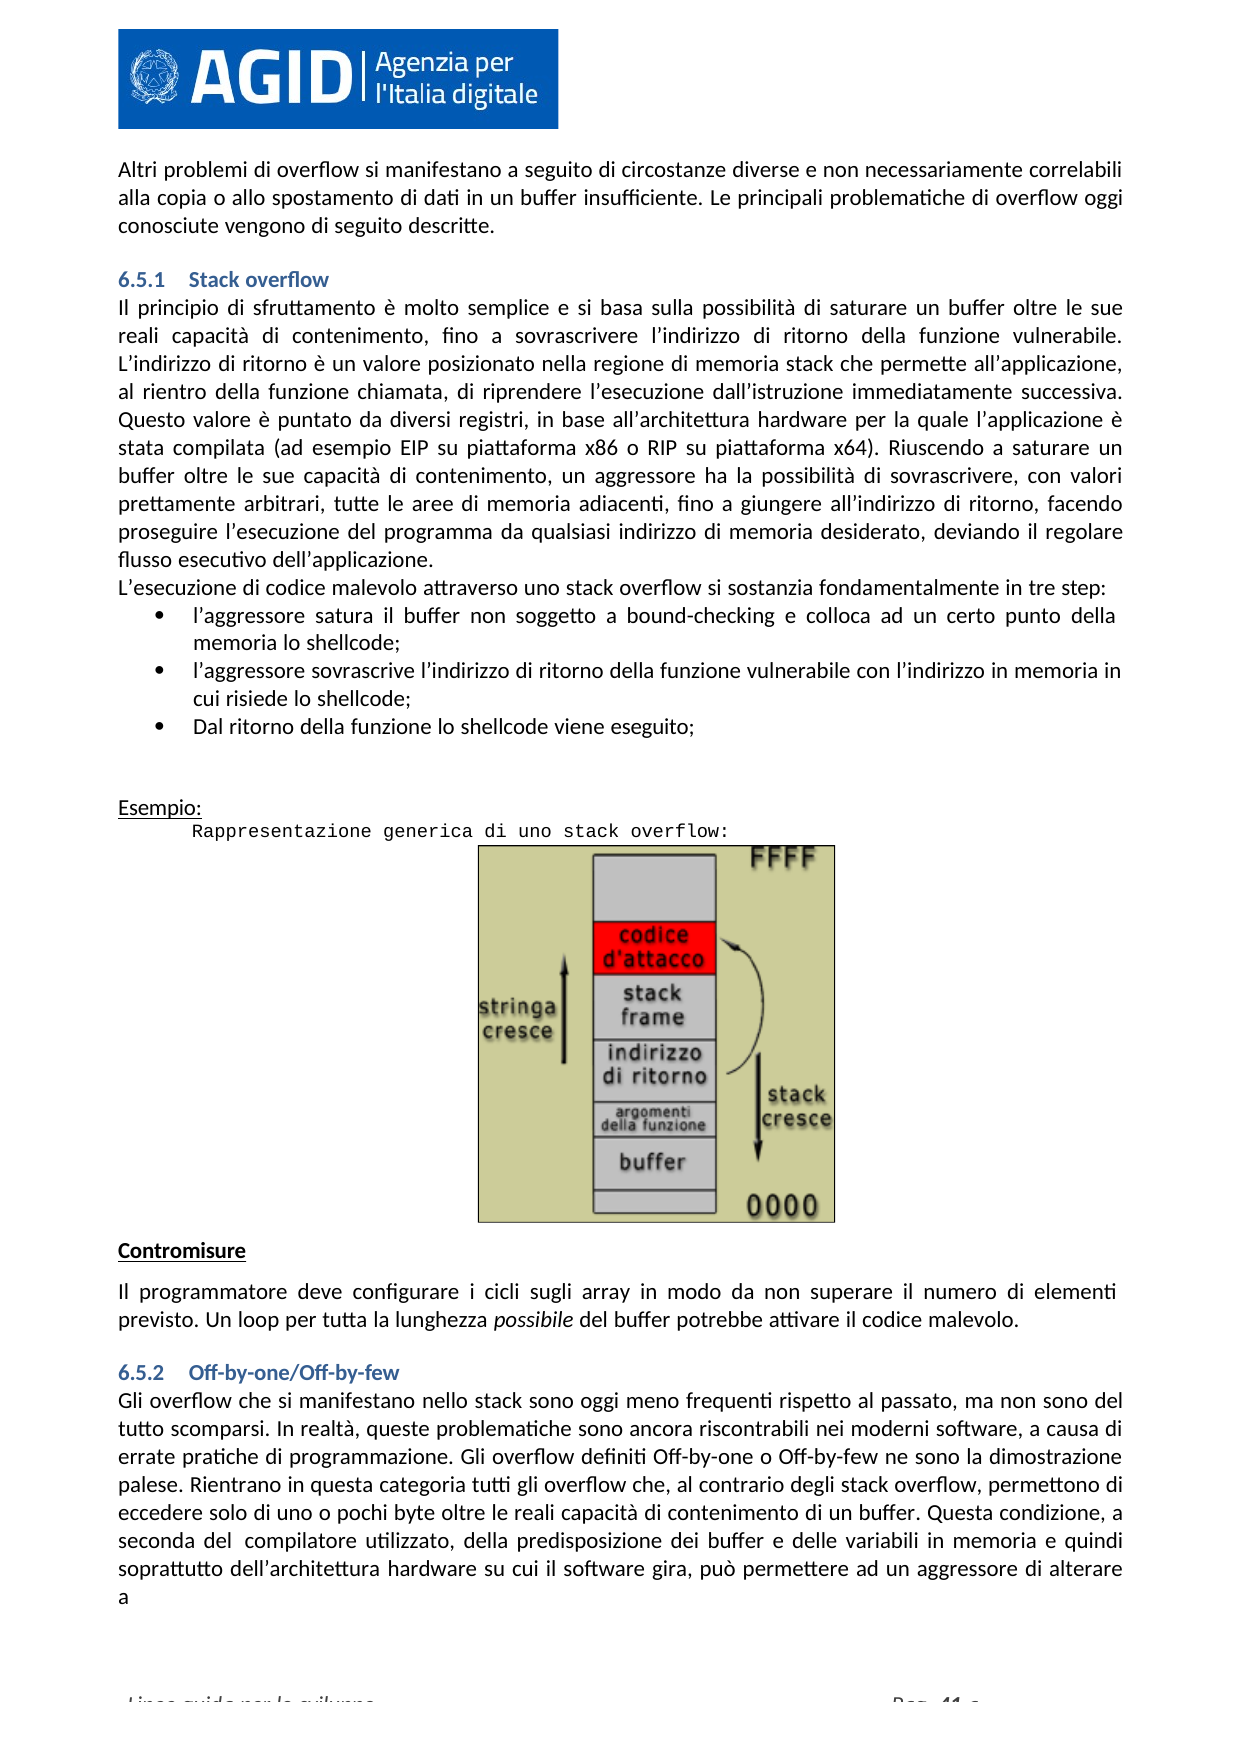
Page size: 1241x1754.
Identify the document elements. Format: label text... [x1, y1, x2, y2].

subtitle Off-by-one/Off-by-few [118, 1358, 1194, 1386]
picture [479, 847, 834, 857]
text Il principio di sfruttamento è molto semplice e si basa sulla possibilità di saturare un buffer oltre le sue reali capacità di contenimento, fino a sovrascrivere l’indirizzo di ritorno della funzione vulnerabile. L’indirizzo di ritorno è un valore posizionato nella regione di memoria stack che permette all’applicazione, al rientro della funzione chiamata, di riprendere l’esecuzione dall’istruzione immediatamente successiva. Questo valore è puntato da diversi registri, in base all’architettura hardware per la quale l’applicazione è stata compilata (ad esempio EIP su piattaforma x86 o RIP su piattaforma x64). Riuscendo a saturare un buffer oltre le sue capacità di contenimento, un aggressore ha la possibilità di sovrascrivere, con valori prettamente arbitrari, tutte le aree di memoria adiacenti, fino a giungere all’indirizzo di ritorno, facendo proseguire l’esecuzione del programma da qualsiasi indirizzo di memoria desiderato, deviando il regolare flusso esecutivo dell’applicazione. [118, 293, 1123, 573]
text Rappresentazione generica di uno stack overflow: [192, 822, 1194, 843]
text Gli overflow che si manifestano nello stack sono oggi meno frequenti rispetto al passato, ma non sono del tutto scomparsi. In realtà, queste problematiche sono ancora riscontrabili nei moderni software, a causa di errate pratiche di programmazione. Gli overflow definiti Off-by-one o Off-by-few ne sono la dimostrazione palese. Rientrano in questa categoria tutti gli overflow che, al contrario degli stack overflow, permettono di eccedere solo di uno o pochi byte oltre le reali capacità di contenimento di un buffer. Questa condizione, a seconda del compilatore utilizzato, della predisposizione dei buffer e delle variabili in memoria e quindi soprattutto dell’architettura hardware su cui il software gira, può permettere ad un aggressore di alterare a [118, 1386, 1123, 1610]
text Altri problemi di overflow si manifestano a seguito di circostanze diverse e non necessariamente correlabili alla copia o allo spostamento di dati in un buffer insufficiente. Le principali problematiche di overflow oggi conosciute vengono di seguito descritte. [118, 156, 1123, 239]
text Esempio: [118, 793, 1194, 821]
text Il programmatore deve configurare i cicli sugli array in modo da non superare il numero di elementi previsto. Un loop per tutta la lunghezza possibile del buffer potrebbe attivare il codice malevolo. [118, 1277, 1194, 1333]
list l’aggressore sovrascrive l’indirizzo di ritorno della funzione vulnerabile con l’indirizzo in memoria in cui risiede lo shellcode; [155, 656, 1123, 712]
text L’esecuzione di codice malevolo attraverso uno stack overflow si sostanzia fondamentalmente in tre step: [118, 573, 1194, 601]
list Dal ritorno della funzione lo shellcode viene eseguito; [155, 712, 1194, 740]
picture [118, 29, 559, 129]
list l’aggressore satura il buffer non soggetto a bound-checking e colloca ad un certo punto della memoria lo shellcode; [155, 601, 1123, 656]
subtitle Stack overflow [118, 265, 1194, 293]
subtitle Contromisure [118, 857, 1194, 1264]
